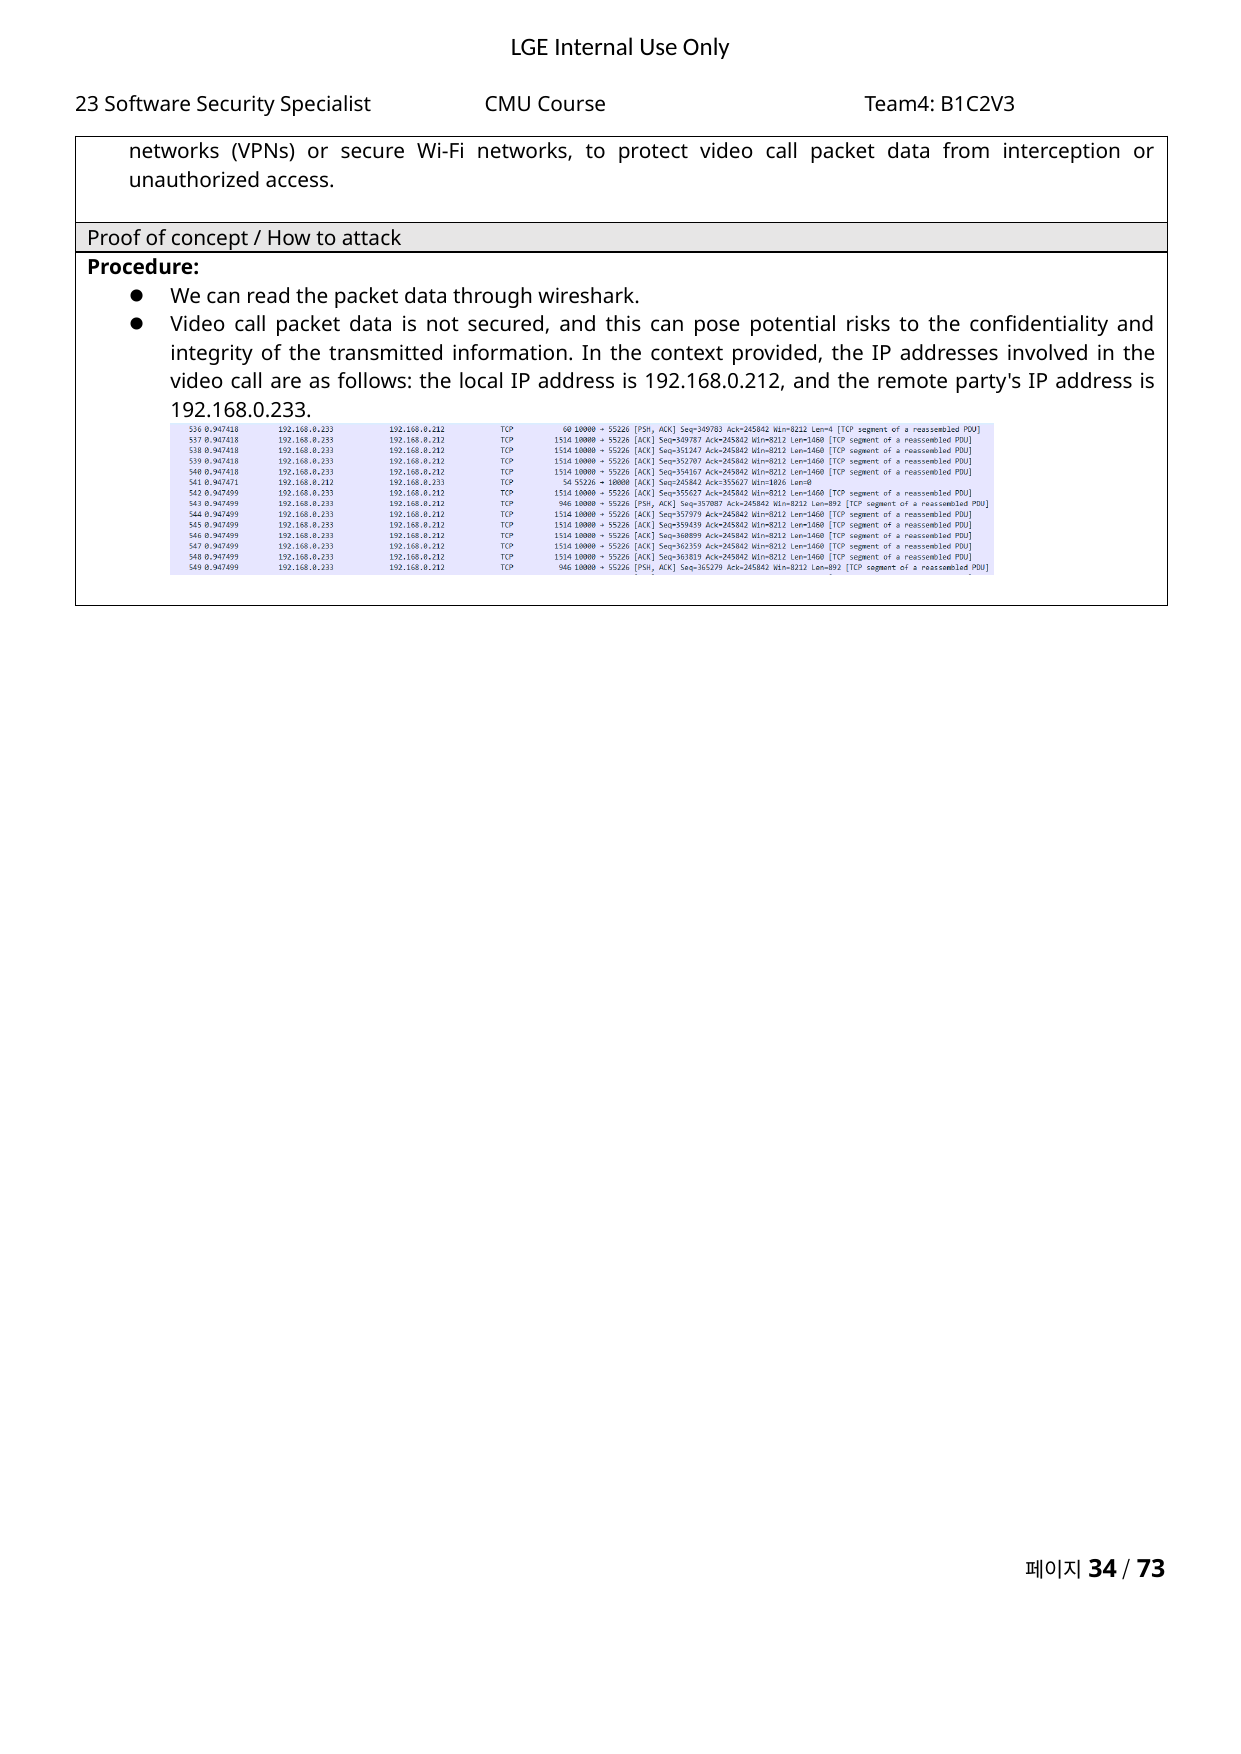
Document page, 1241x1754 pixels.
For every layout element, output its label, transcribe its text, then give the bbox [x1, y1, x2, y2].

table_cell Procedure: We can read the packet data through wireshark. Video call packet data is not secured, and this can pose potential risks to the confidentiality and integrity of the transmitted information. In the context provided, the IP addresses involved in the video call are as follows: the local IP address is 192.168.0.212, and the remote party's IP address is 192.168.0.233. [76, 253, 1167, 605]
table_cell Proof of concept / How to attack [76, 223, 1167, 251]
picture [170, 423, 994, 575]
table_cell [76, 137, 1167, 222]
